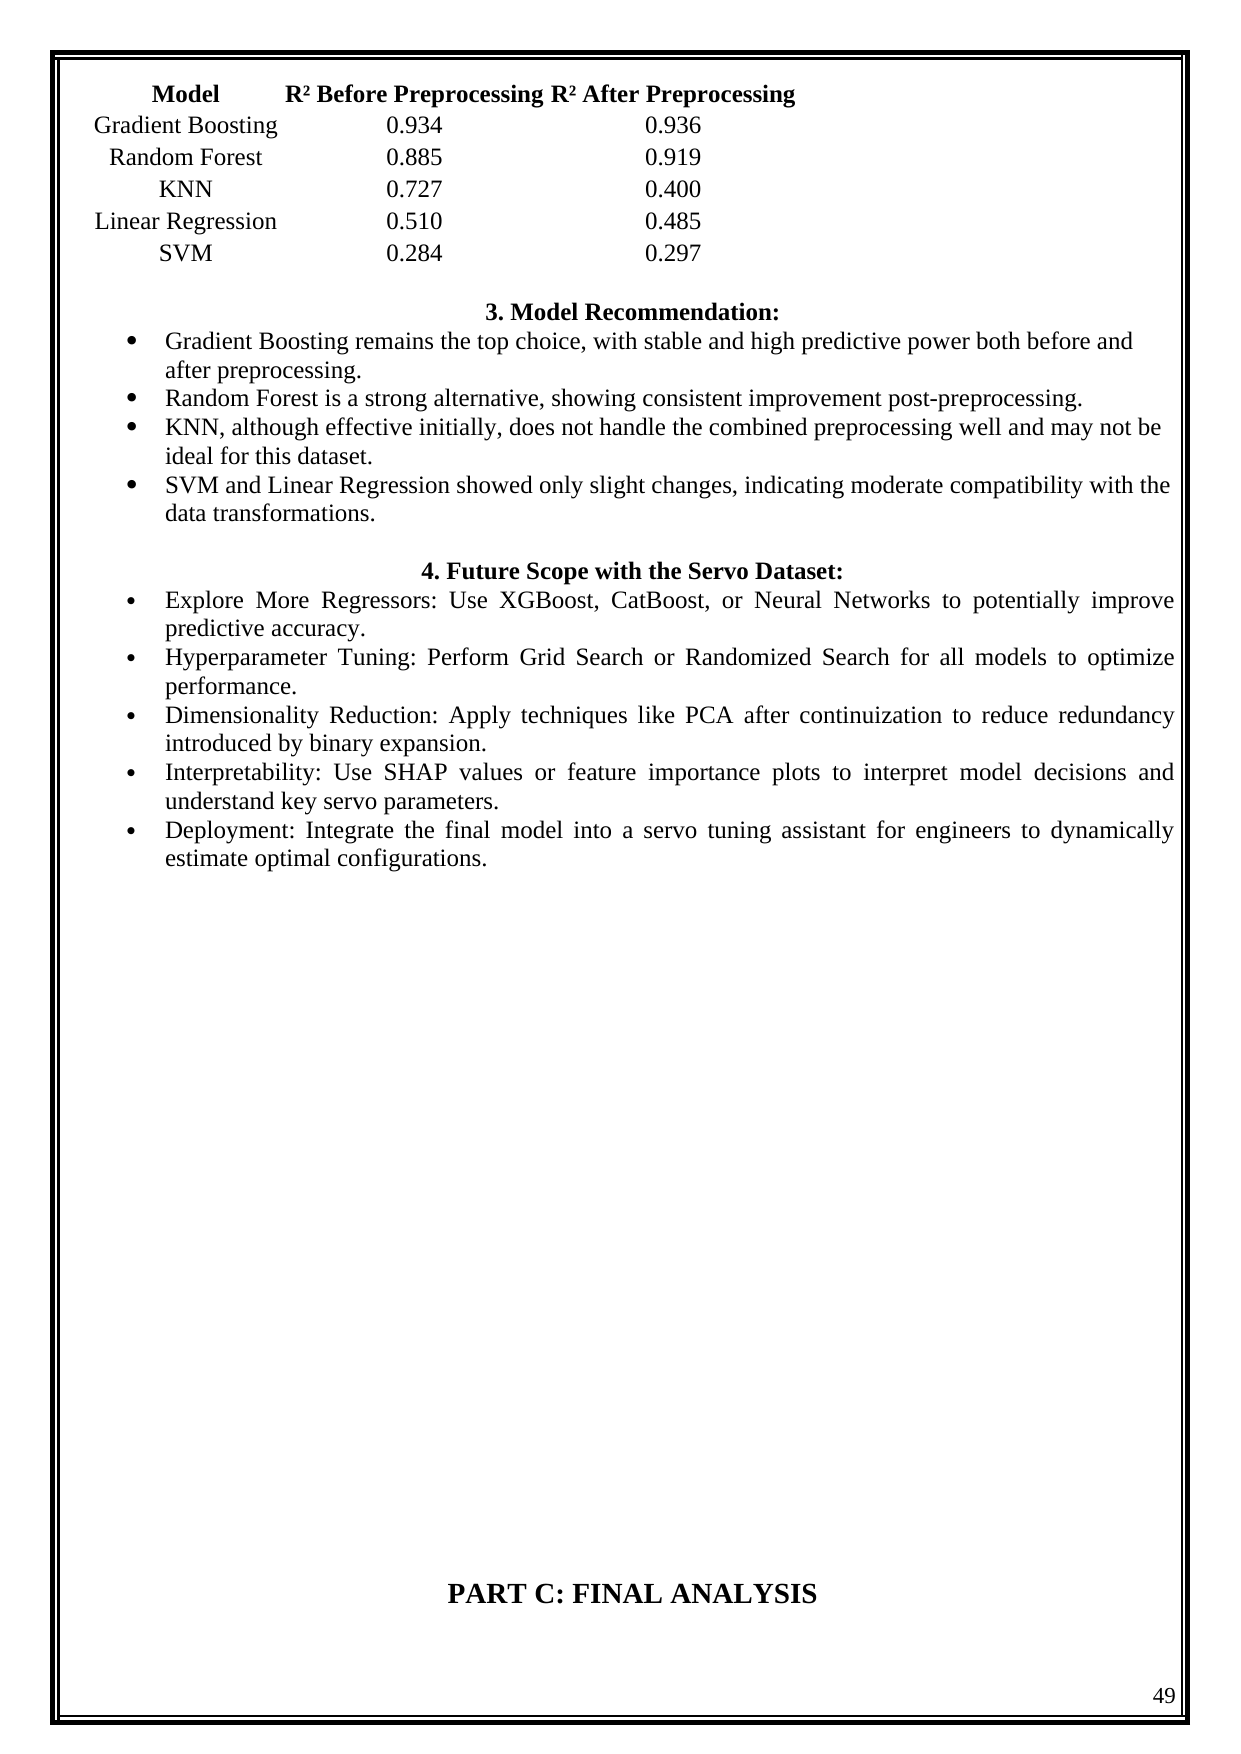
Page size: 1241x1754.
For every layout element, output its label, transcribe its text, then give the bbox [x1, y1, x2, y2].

table_cell KNN [90, 173, 281, 205]
table_cell 0.297 [547, 237, 799, 268]
list Gradient Boosting remains the top choice, with stable and high predictive power both before and after preprocessing. [127, 326, 1176, 383]
table_cell Gradient Boosting [90, 109, 281, 141]
text 4. Future Scope with the Servo Dataset: [90, 556, 1176, 585]
list Hyperparameter Tuning: Perform Grid Search or Randomized Search for all models to optimize performance. [127, 642, 1176, 700]
list KNN, although effective initially, does not handle the combined preprocessing well and may not be ideal for this dataset. [127, 412, 1176, 470]
table_header R² Before Preprocessing [281, 77, 547, 109]
list SVM and Linear Regression showed only slight changes, indicating moderate compatibility with the data transformations. [127, 470, 1176, 527]
table_cell 0.400 [547, 173, 799, 205]
table_cell 0.885 [281, 141, 547, 173]
list Explore More Regressors: Use XGBoost, CatBoost, or Neural Networks to potentially improve predictive accuracy. [127, 585, 1176, 642]
table_cell 0.284 [281, 237, 547, 268]
table_cell SVM [90, 237, 281, 268]
table_cell 0.934 [281, 109, 547, 141]
text 3. Model Recommendation: [90, 297, 1176, 326]
table_cell 0.936 [547, 109, 799, 141]
list Dimensionality Reduction: Apply techniques like PCA after continuization to reduce redundancy introduced by binary expansion. [127, 700, 1176, 757]
table_cell 0.727 [281, 173, 547, 205]
list Interpretability: Use SHAP values or feature importance plots to interpret model decisions and understand key servo parameters. [127, 757, 1176, 815]
table_cell 0.919 [547, 141, 799, 173]
table_cell Random Forest [90, 141, 281, 173]
table_cell 0.510 [281, 205, 547, 237]
table_header Model [90, 77, 281, 109]
list Deployment: Integrate the final model into a servo tuning assistant for engineers to dynamically estimate optimal configurations. [127, 815, 1176, 872]
table_header R² After Preprocessing [547, 77, 799, 109]
table_cell 0.485 [547, 205, 799, 237]
table_cell Linear Regression [90, 205, 281, 237]
list Random Forest is a strong alternative, showing consistent improvement post-preprocessing. [127, 383, 1176, 412]
text PART C: FINAL ANALYSIS [90, 1577, 1176, 1610]
